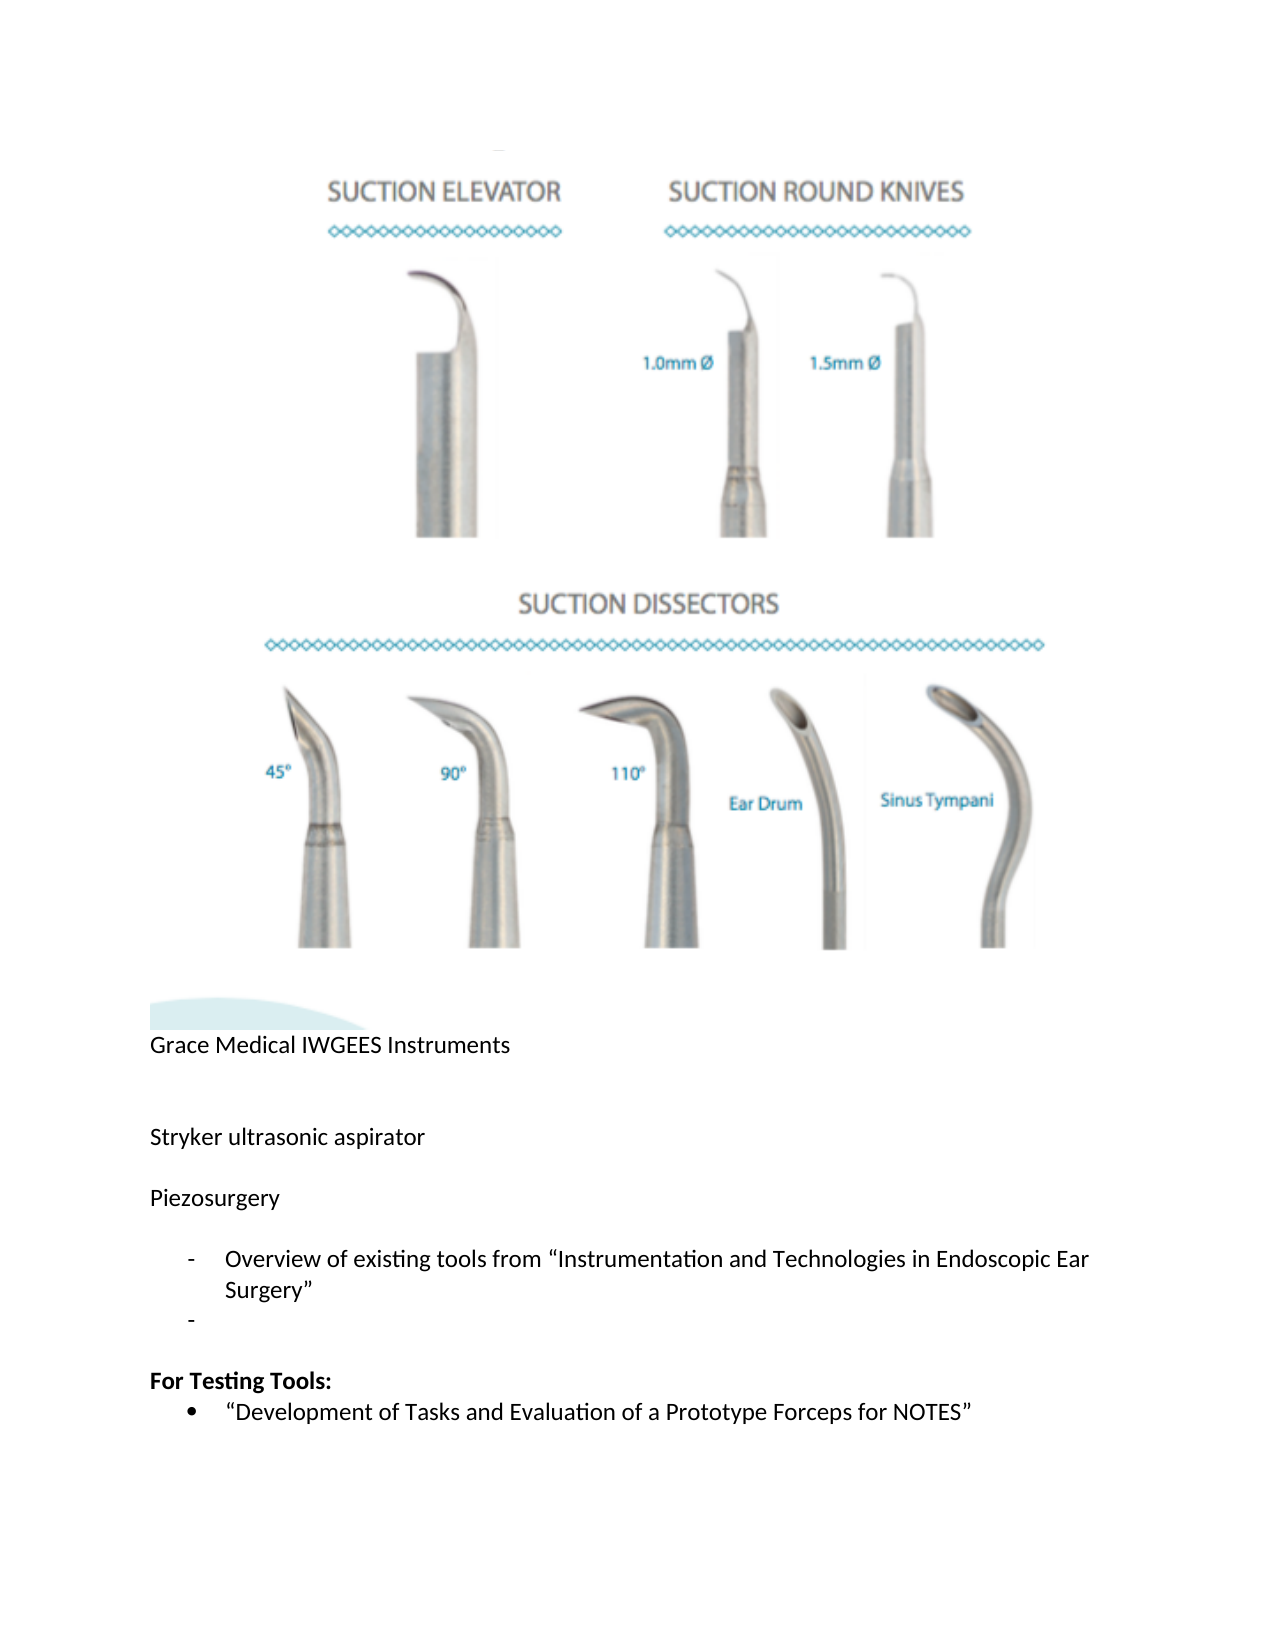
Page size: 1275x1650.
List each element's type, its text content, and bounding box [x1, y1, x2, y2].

picture [150, 150, 1125, 1030]
list “Development of Tasks and Evaluation of a Prototype Forceps for NOTES” [187, 1396, 1125, 1426]
text Stryker ultrasonic aspirator [150, 1121, 1125, 1152]
list Overview of existing tools from “Instrumentation and Technologies in Endoscopic Ear Surgery” [187, 1243, 1125, 1304]
text Grace Medical IWGEES Instruments [150, 1030, 1125, 1060]
text Piezosurgery [150, 1182, 1125, 1213]
text For Testing Tools: [150, 1365, 1125, 1396]
